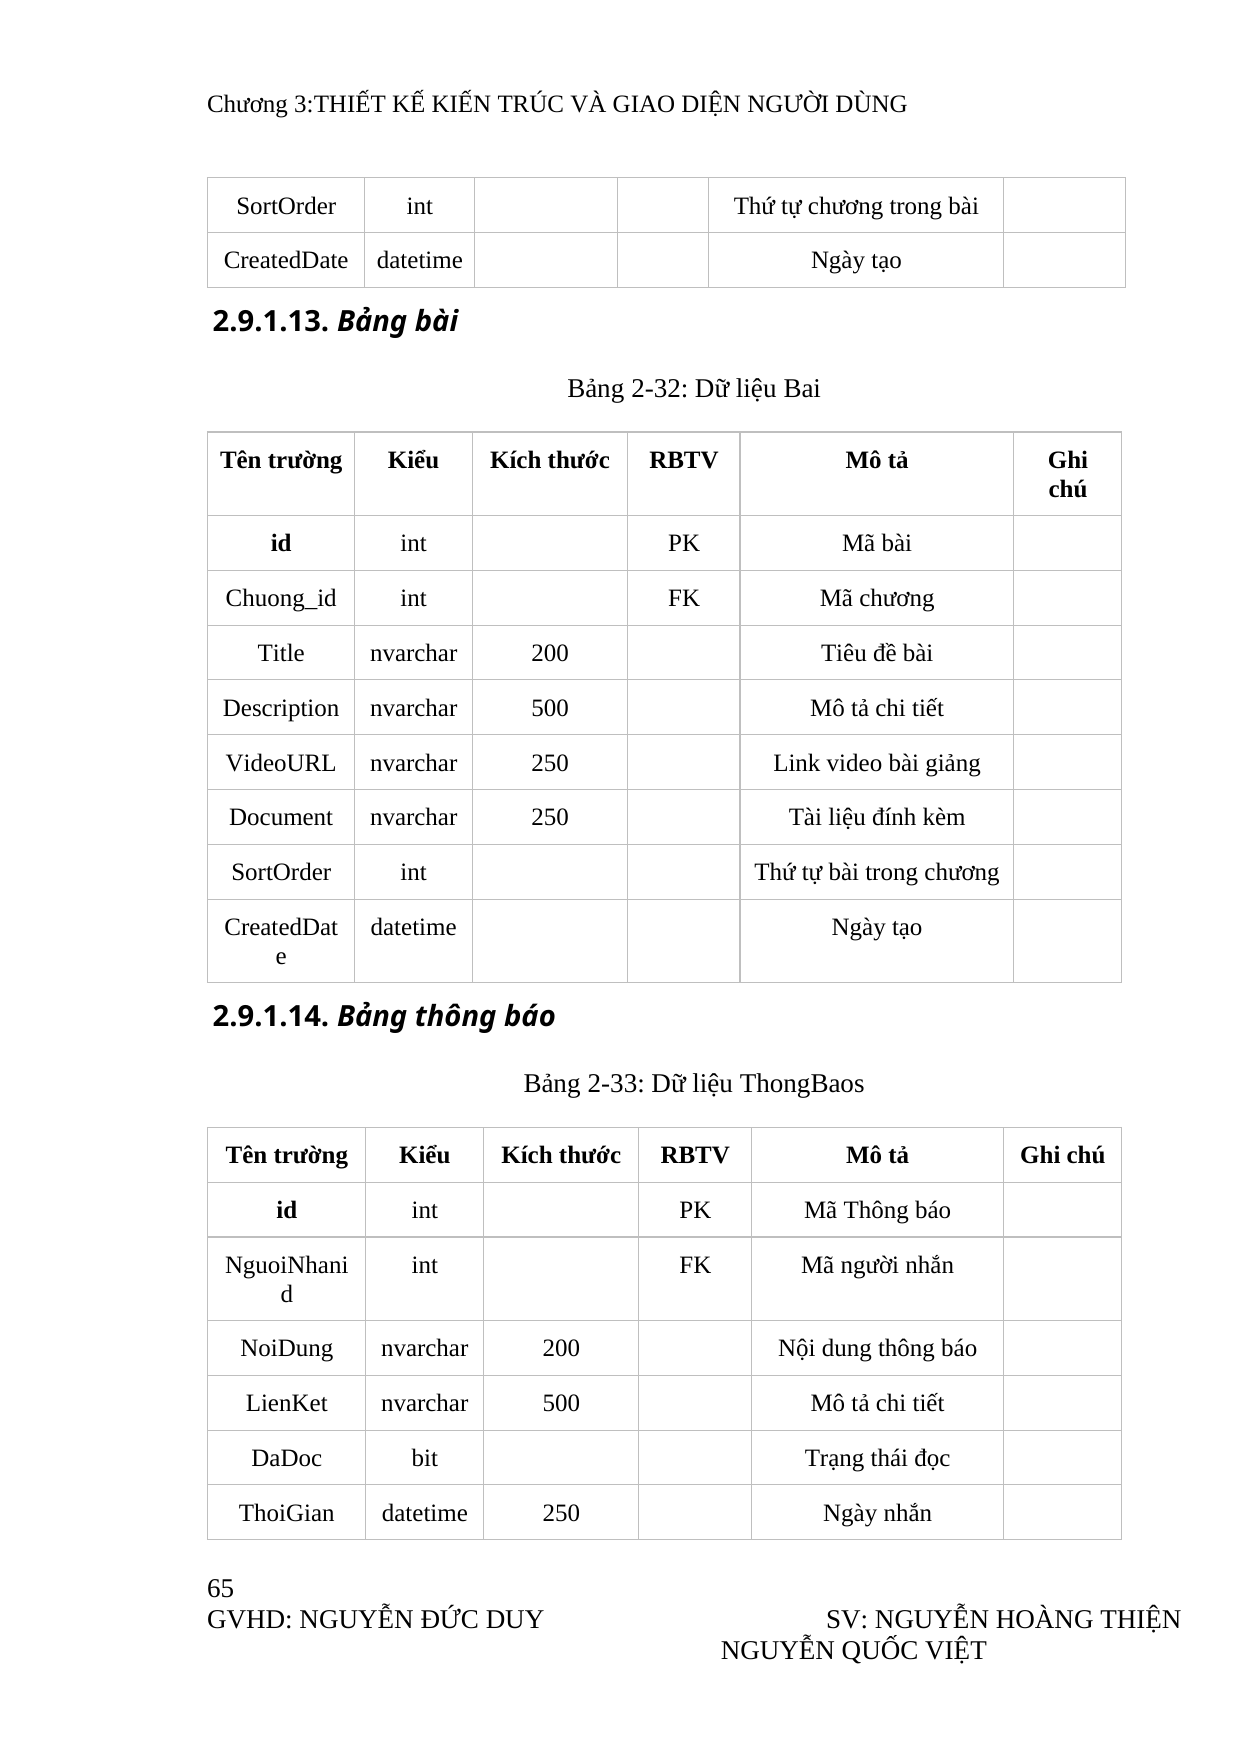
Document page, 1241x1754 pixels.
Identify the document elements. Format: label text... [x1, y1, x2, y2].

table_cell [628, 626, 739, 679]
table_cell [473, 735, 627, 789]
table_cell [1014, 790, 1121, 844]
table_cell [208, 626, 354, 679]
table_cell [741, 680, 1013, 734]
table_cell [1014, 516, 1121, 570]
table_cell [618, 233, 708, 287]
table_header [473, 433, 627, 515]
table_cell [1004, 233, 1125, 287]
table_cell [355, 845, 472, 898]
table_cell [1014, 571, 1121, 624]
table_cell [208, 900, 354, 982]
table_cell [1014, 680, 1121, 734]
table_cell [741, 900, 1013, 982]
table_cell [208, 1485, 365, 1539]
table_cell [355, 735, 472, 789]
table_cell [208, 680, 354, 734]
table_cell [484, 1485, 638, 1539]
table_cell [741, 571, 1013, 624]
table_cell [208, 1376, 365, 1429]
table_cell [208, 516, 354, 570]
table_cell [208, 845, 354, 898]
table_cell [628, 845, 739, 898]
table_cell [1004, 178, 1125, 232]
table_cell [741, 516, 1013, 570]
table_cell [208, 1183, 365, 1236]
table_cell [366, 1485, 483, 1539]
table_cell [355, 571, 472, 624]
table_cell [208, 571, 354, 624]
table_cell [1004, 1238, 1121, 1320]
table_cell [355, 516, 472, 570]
subtitle Bảng bài [205, 300, 1122, 340]
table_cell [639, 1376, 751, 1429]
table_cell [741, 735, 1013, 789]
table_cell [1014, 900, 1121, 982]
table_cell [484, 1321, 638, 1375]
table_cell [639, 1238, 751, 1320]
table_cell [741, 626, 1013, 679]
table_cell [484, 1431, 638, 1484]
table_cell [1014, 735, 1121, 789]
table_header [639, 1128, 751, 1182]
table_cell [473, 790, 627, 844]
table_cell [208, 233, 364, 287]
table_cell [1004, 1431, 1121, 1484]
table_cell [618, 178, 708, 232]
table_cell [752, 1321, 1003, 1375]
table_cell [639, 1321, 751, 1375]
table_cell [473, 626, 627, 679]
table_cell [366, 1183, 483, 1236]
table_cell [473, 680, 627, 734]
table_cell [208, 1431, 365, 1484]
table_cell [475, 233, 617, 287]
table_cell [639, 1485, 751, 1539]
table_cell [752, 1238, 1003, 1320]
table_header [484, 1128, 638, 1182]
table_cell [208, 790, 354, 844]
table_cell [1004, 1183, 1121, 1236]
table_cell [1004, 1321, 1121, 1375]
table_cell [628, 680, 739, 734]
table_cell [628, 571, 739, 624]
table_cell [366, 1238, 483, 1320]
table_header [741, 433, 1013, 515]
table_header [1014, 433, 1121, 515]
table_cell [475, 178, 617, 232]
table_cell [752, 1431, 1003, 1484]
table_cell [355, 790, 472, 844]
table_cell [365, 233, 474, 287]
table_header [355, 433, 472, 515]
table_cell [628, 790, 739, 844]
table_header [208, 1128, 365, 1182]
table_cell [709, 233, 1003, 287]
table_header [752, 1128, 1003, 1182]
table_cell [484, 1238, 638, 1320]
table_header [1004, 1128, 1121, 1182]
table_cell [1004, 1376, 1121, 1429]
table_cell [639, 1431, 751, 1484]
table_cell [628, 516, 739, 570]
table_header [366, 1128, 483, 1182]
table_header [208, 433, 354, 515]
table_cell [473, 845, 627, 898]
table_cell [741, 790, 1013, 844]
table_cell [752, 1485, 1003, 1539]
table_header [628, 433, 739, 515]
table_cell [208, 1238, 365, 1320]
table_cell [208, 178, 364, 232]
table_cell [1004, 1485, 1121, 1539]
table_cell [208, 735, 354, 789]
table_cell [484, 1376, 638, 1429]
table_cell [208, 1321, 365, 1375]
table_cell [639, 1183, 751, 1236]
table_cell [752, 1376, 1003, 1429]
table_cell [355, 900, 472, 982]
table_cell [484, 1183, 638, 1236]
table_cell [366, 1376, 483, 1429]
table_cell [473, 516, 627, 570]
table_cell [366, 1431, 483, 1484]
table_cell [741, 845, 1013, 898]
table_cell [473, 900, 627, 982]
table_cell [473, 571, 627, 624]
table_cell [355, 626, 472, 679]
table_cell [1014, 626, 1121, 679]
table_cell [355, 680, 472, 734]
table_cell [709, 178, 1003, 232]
subtitle Bảng thông báo [205, 996, 1122, 1035]
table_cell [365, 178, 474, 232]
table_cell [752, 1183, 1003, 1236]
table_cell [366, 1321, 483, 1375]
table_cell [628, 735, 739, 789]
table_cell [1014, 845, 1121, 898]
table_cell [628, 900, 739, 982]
